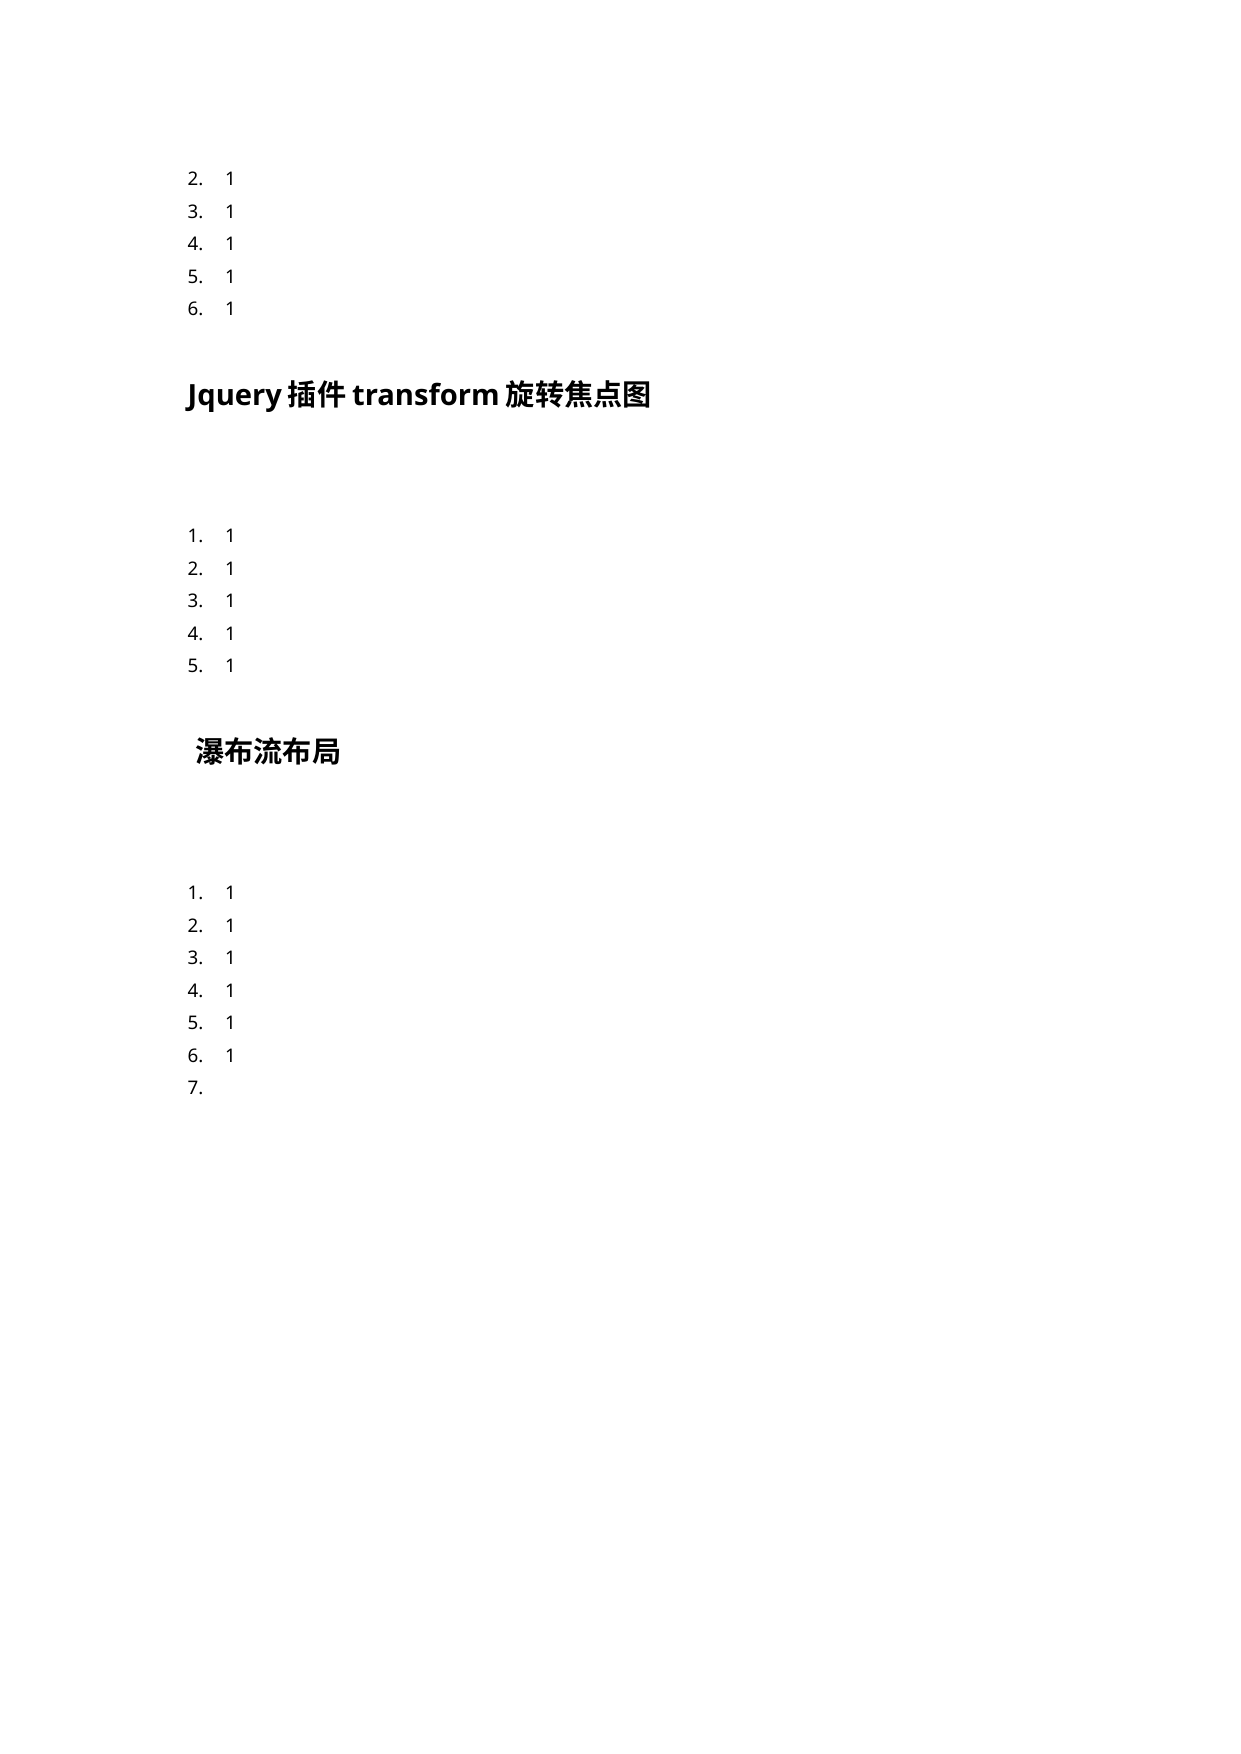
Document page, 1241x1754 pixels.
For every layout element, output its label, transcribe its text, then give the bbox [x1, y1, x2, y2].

list 1 [187, 649, 1053, 681]
list 1 [187, 908, 1053, 941]
list 1 [187, 876, 1053, 908]
list 1 [187, 941, 1053, 973]
list 1 [187, 973, 1053, 1006]
list 1 [187, 1006, 1053, 1038]
subtitle Jquery插件transform旋转焦点图 [187, 360, 1053, 425]
list 1 [187, 519, 1053, 551]
list 1 [187, 1038, 1053, 1071]
list 1 [187, 162, 1053, 194]
list 1 [187, 551, 1053, 584]
list 1 [187, 616, 1053, 649]
list 1 [187, 227, 1053, 259]
list 1 [187, 584, 1053, 616]
list 1 [187, 194, 1053, 227]
list 1 [187, 259, 1053, 292]
list 1 [187, 292, 1053, 324]
subtitle 瀑布流布局 [187, 717, 1053, 782]
